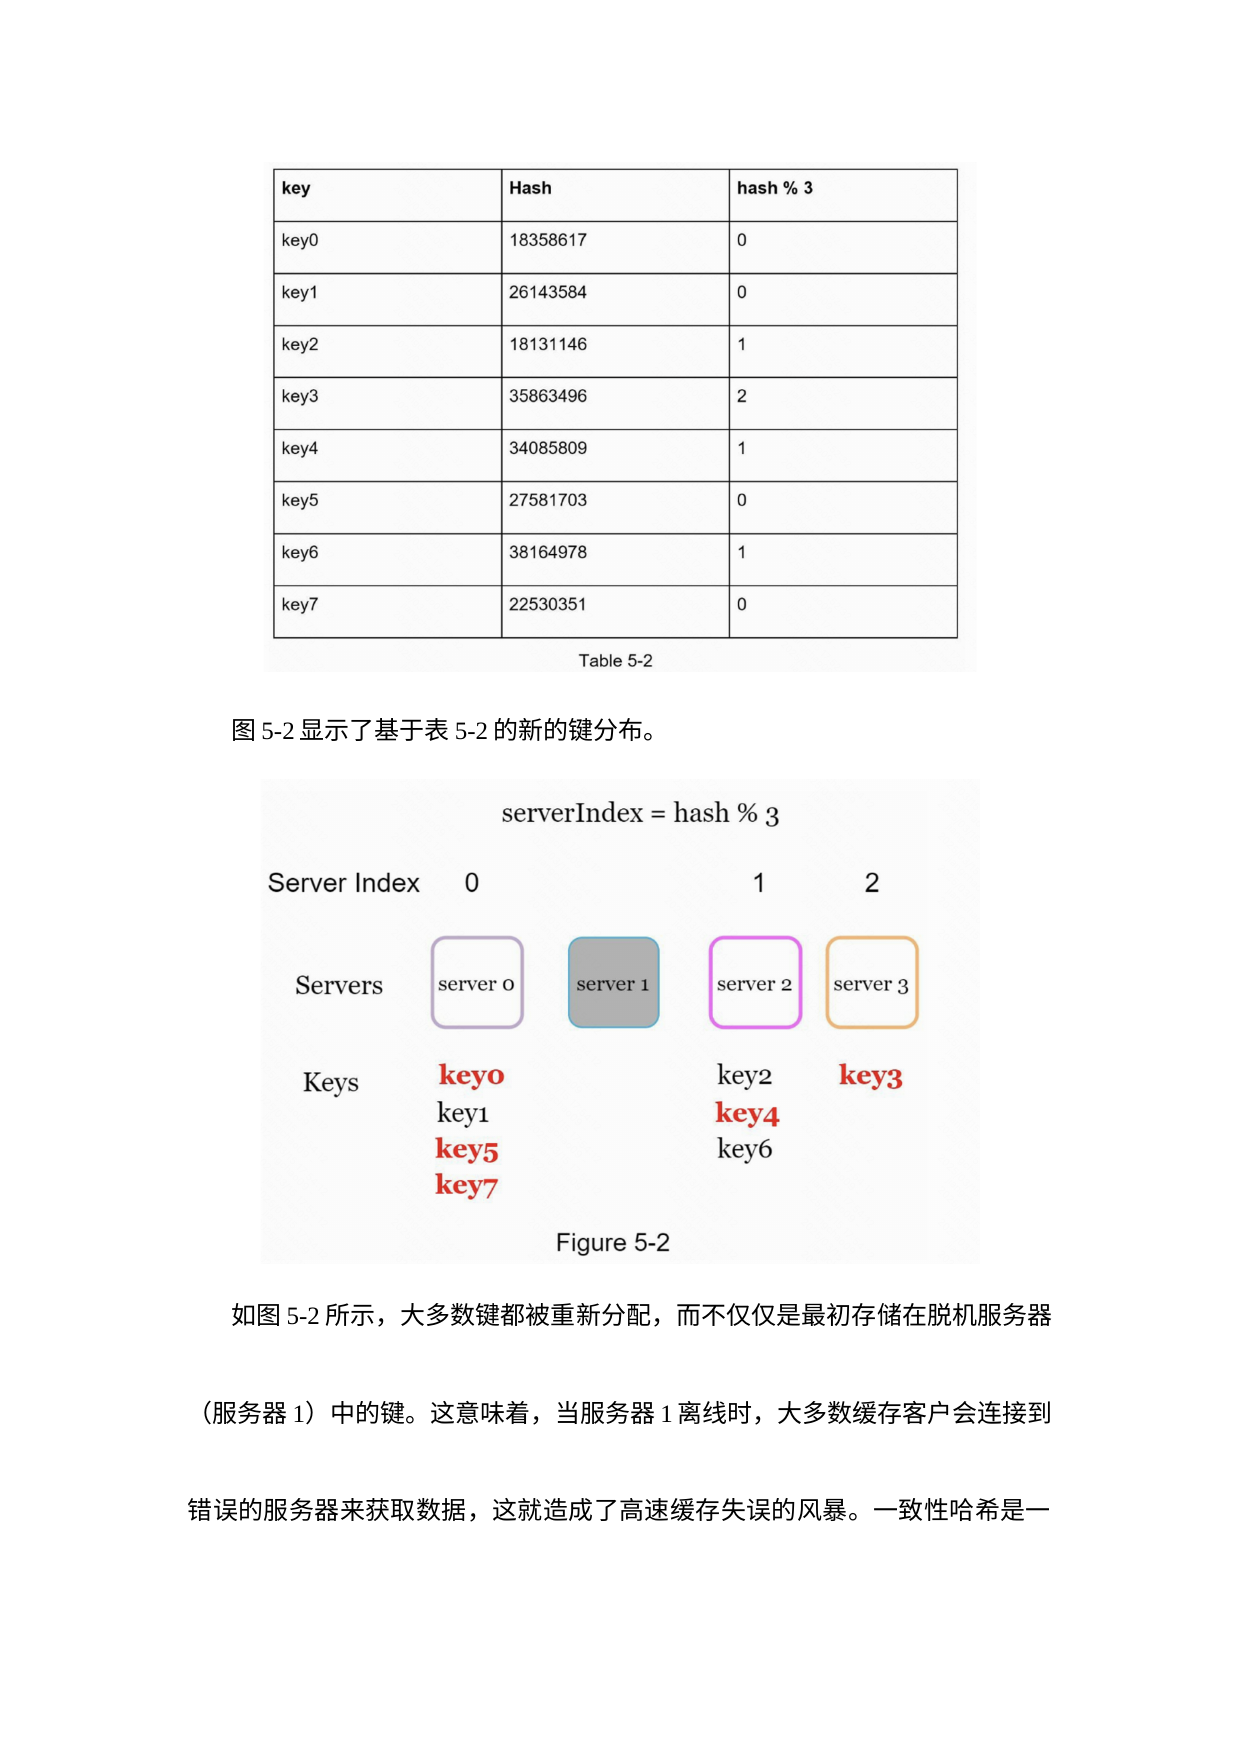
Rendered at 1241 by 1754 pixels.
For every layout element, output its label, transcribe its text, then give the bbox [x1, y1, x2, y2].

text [187, 1281, 1053, 1541]
picture [263, 162, 977, 672]
picture [260, 779, 980, 1264]
text 图5-2显示了基于表5-2的新的键分布。 [187, 696, 1053, 761]
